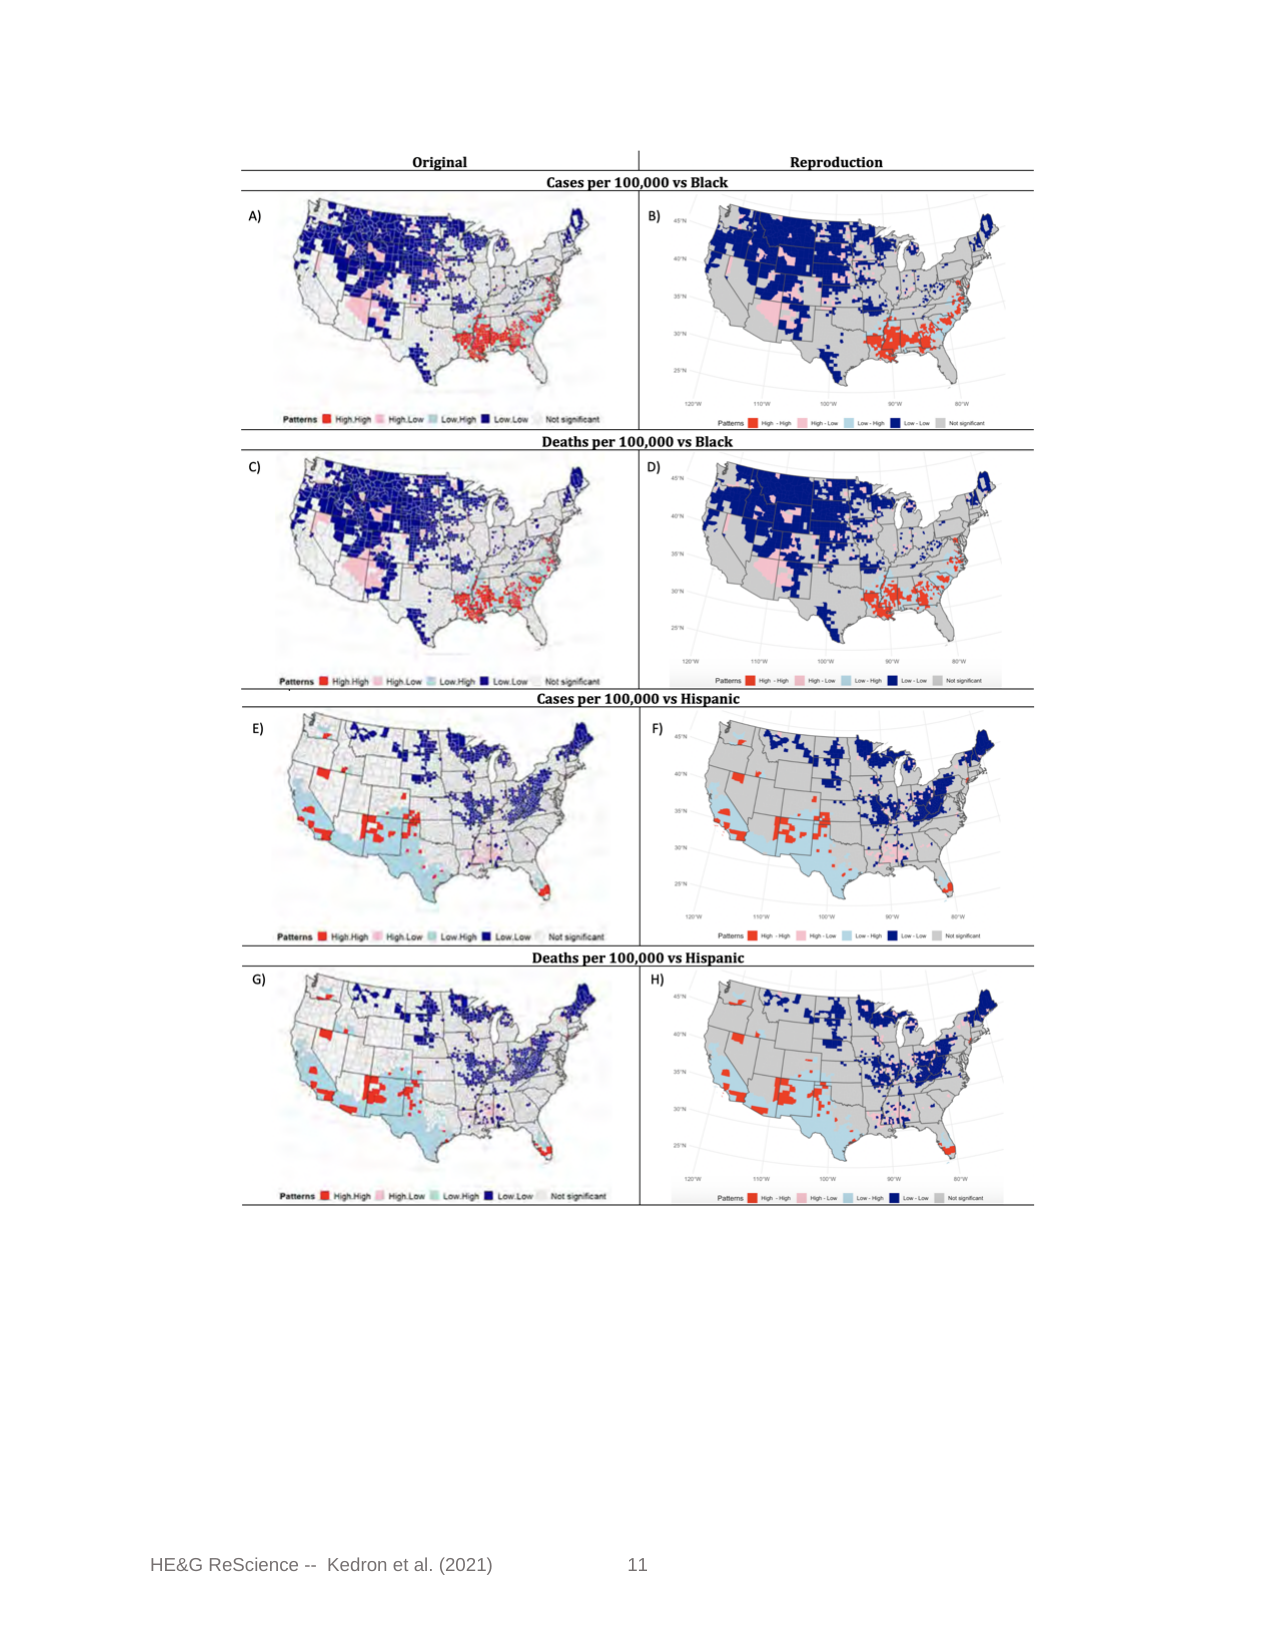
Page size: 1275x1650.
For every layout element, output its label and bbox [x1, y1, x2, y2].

picture [240, 150, 1035, 1208]
